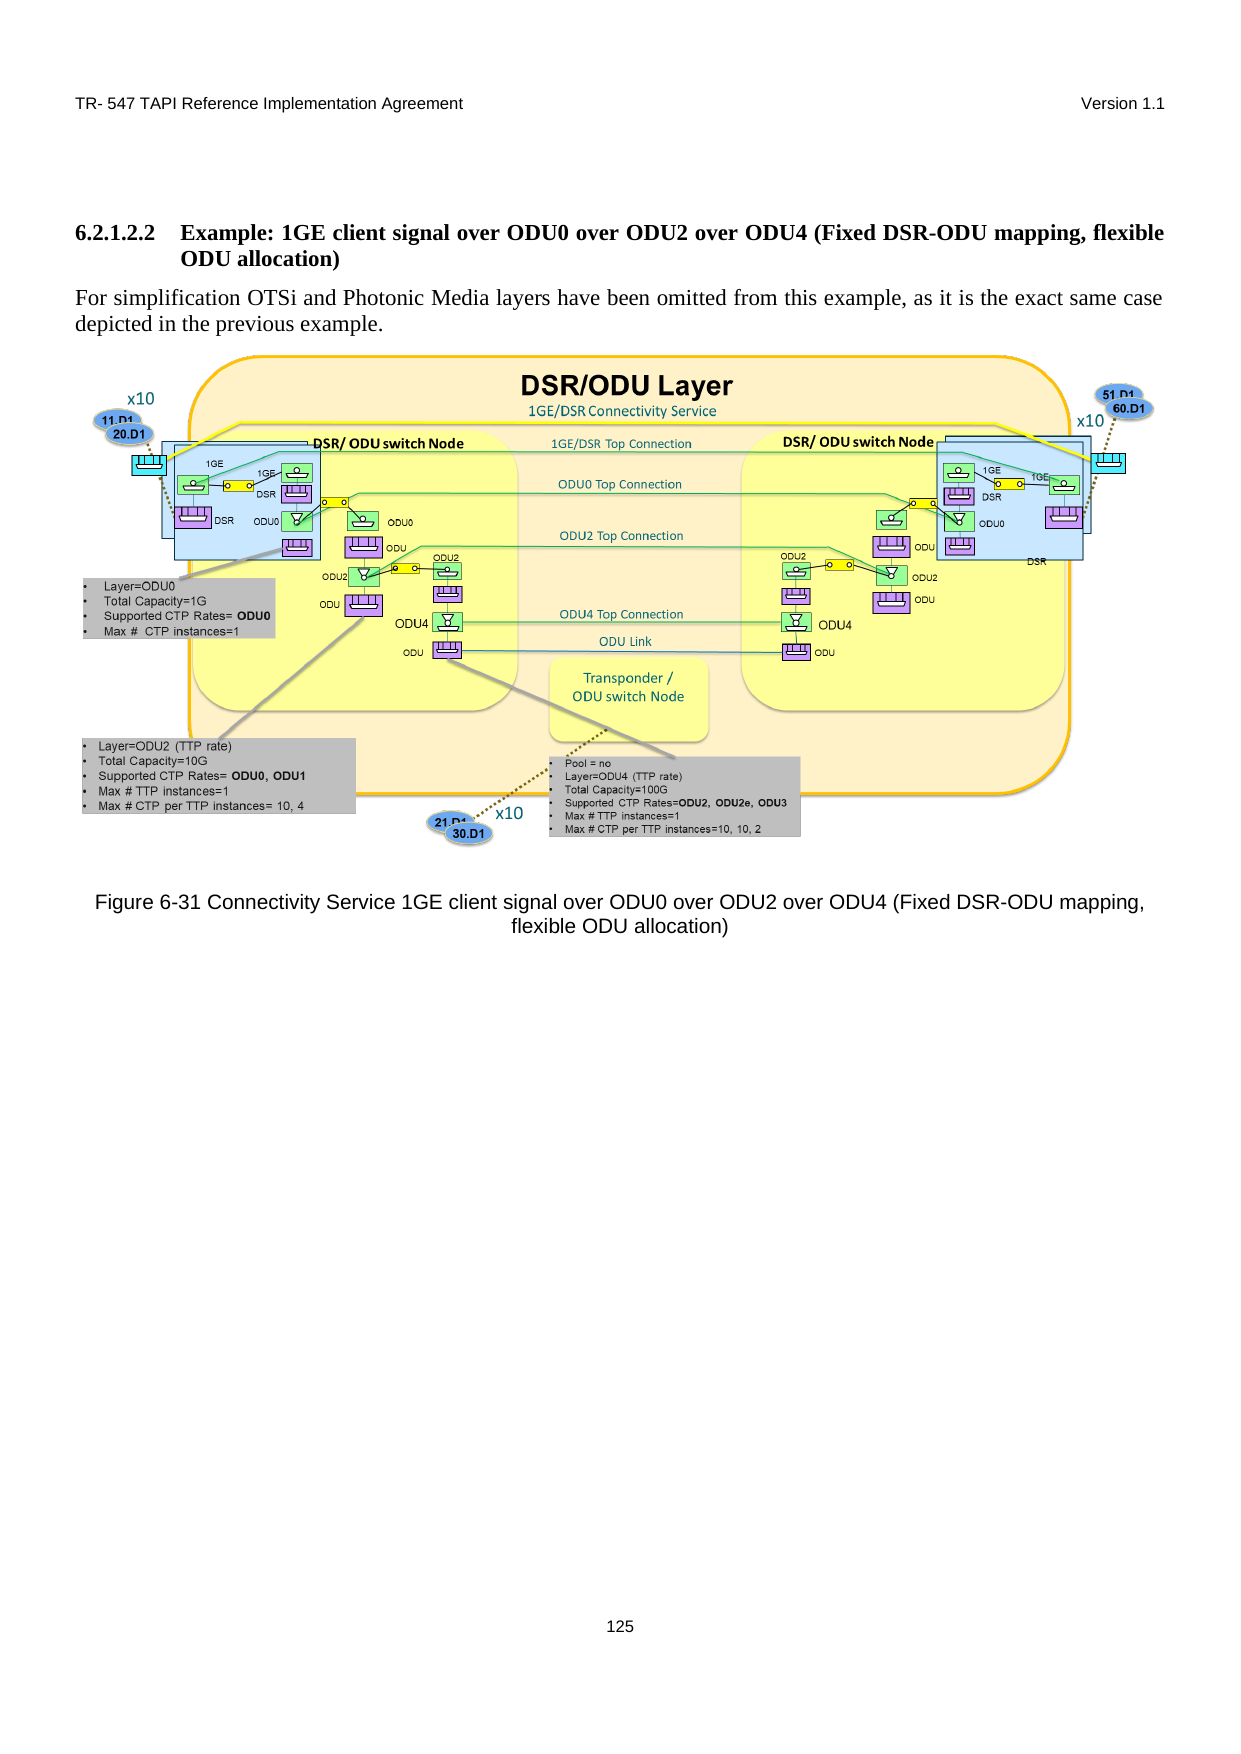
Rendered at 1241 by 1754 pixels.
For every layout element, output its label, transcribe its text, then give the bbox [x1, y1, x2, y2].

picture [75, 353, 1157, 853]
text For simplification OTSi and Photonic Media layers have been omitted from this example, as it is the exact same case depicted in the previous example. [75, 284, 1165, 336]
subtitle Example: 1GE client signal over ODU0 over ODU2 over ODU4 (Fixed DSR-ODU mapping, flexible ODU allocation) [75, 218, 1165, 271]
